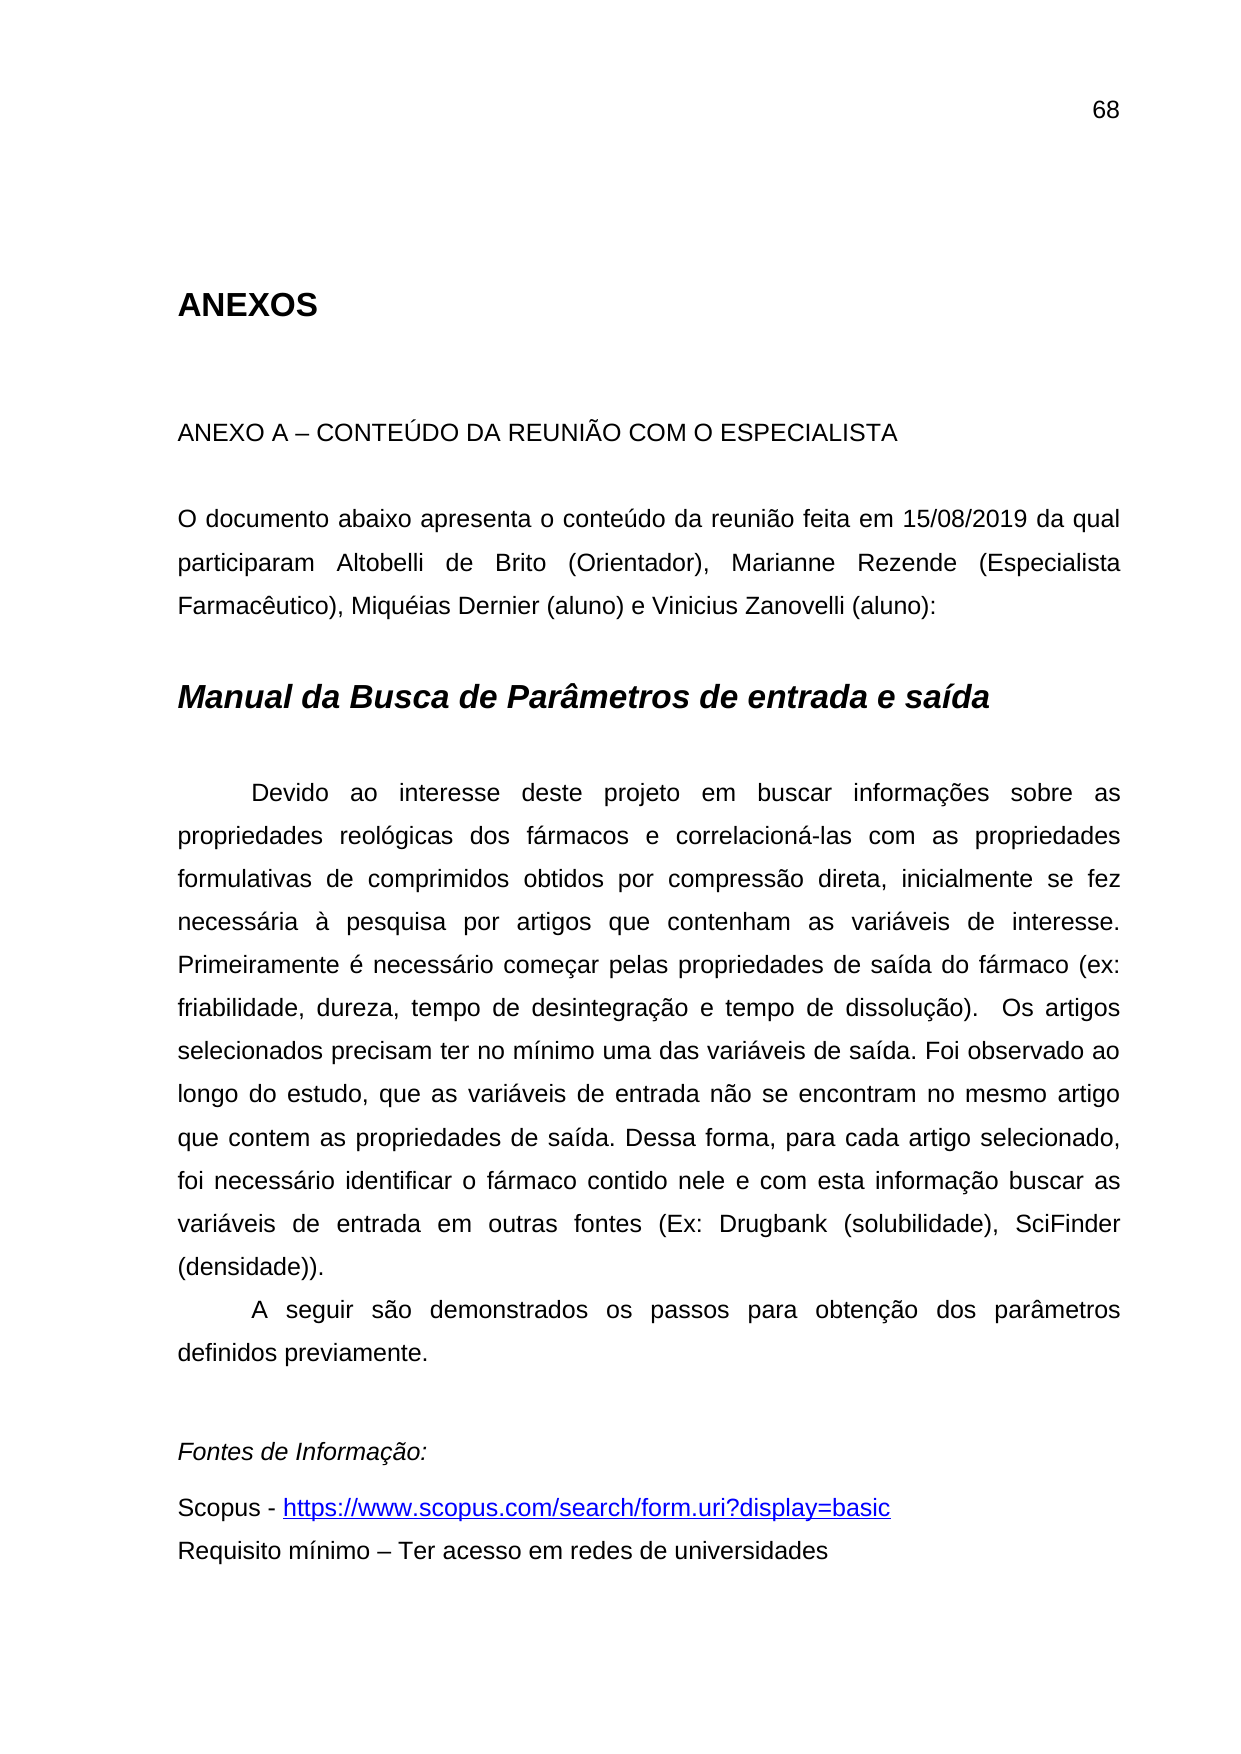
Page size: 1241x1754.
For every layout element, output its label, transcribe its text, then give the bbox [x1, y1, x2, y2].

text Scopus - https://www.scopus.com/search/form.uri?display=basic [177, 1493, 1122, 1521]
text Requisito mínimo – Ter acesso em redes de universidades [177, 1536, 1122, 1564]
list ANEXO A – CONTEÚDO DA REUNIÃO COM O ESPECIALISTA [177, 418, 1122, 447]
text O documento abaixo apresenta o conteúdo da reunião feita em 15/08/2019 da qual participaram Altobelli de Brito (Orientador), Marianne Rezende (Especialista Farmacêutico), Miquéias Dernier (aluno) e Vinicius Zanovelli (aluno): [177, 504, 1122, 619]
list ANEXOS [177, 286, 1122, 324]
text Manual da Busca de Parâmetros de entrada e saída [177, 677, 1122, 715]
text Devido ao interesse deste projeto em buscar informações sobre as propriedades reológicas dos fármacos e correlacioná-las com as propriedades formulativas de comprimidos obtidos por compressão direta, inicialmente se fez necessária à pesquisa por artigos que contenham as variáveis de interesse. Primeiramente é necessário começar pelas propriedades de saída do fármaco (ex: friabilidade, dureza, tempo de desintegração e tempo de dissolução). Os artigos selecionados precisam ter no mínimo uma das variáveis de saída. Foi observado ao longo do estudo, que as variáveis de entrada não se encontram no mesmo artigo que contem as propriedades de saída. Dessa forma, para cada artigo selecionado, foi necessário identificar o fármaco contido nele e com esta informação buscar as variáveis de entrada em outras fontes (Ex: Drugbank (solubilidade), SciFinder (densidade)). [177, 778, 1122, 1281]
text Fontes de Informação: [177, 1437, 1122, 1466]
text A seguir são demonstrados os passos para obtenção dos parâmetros definidos previamente. [177, 1295, 1122, 1367]
